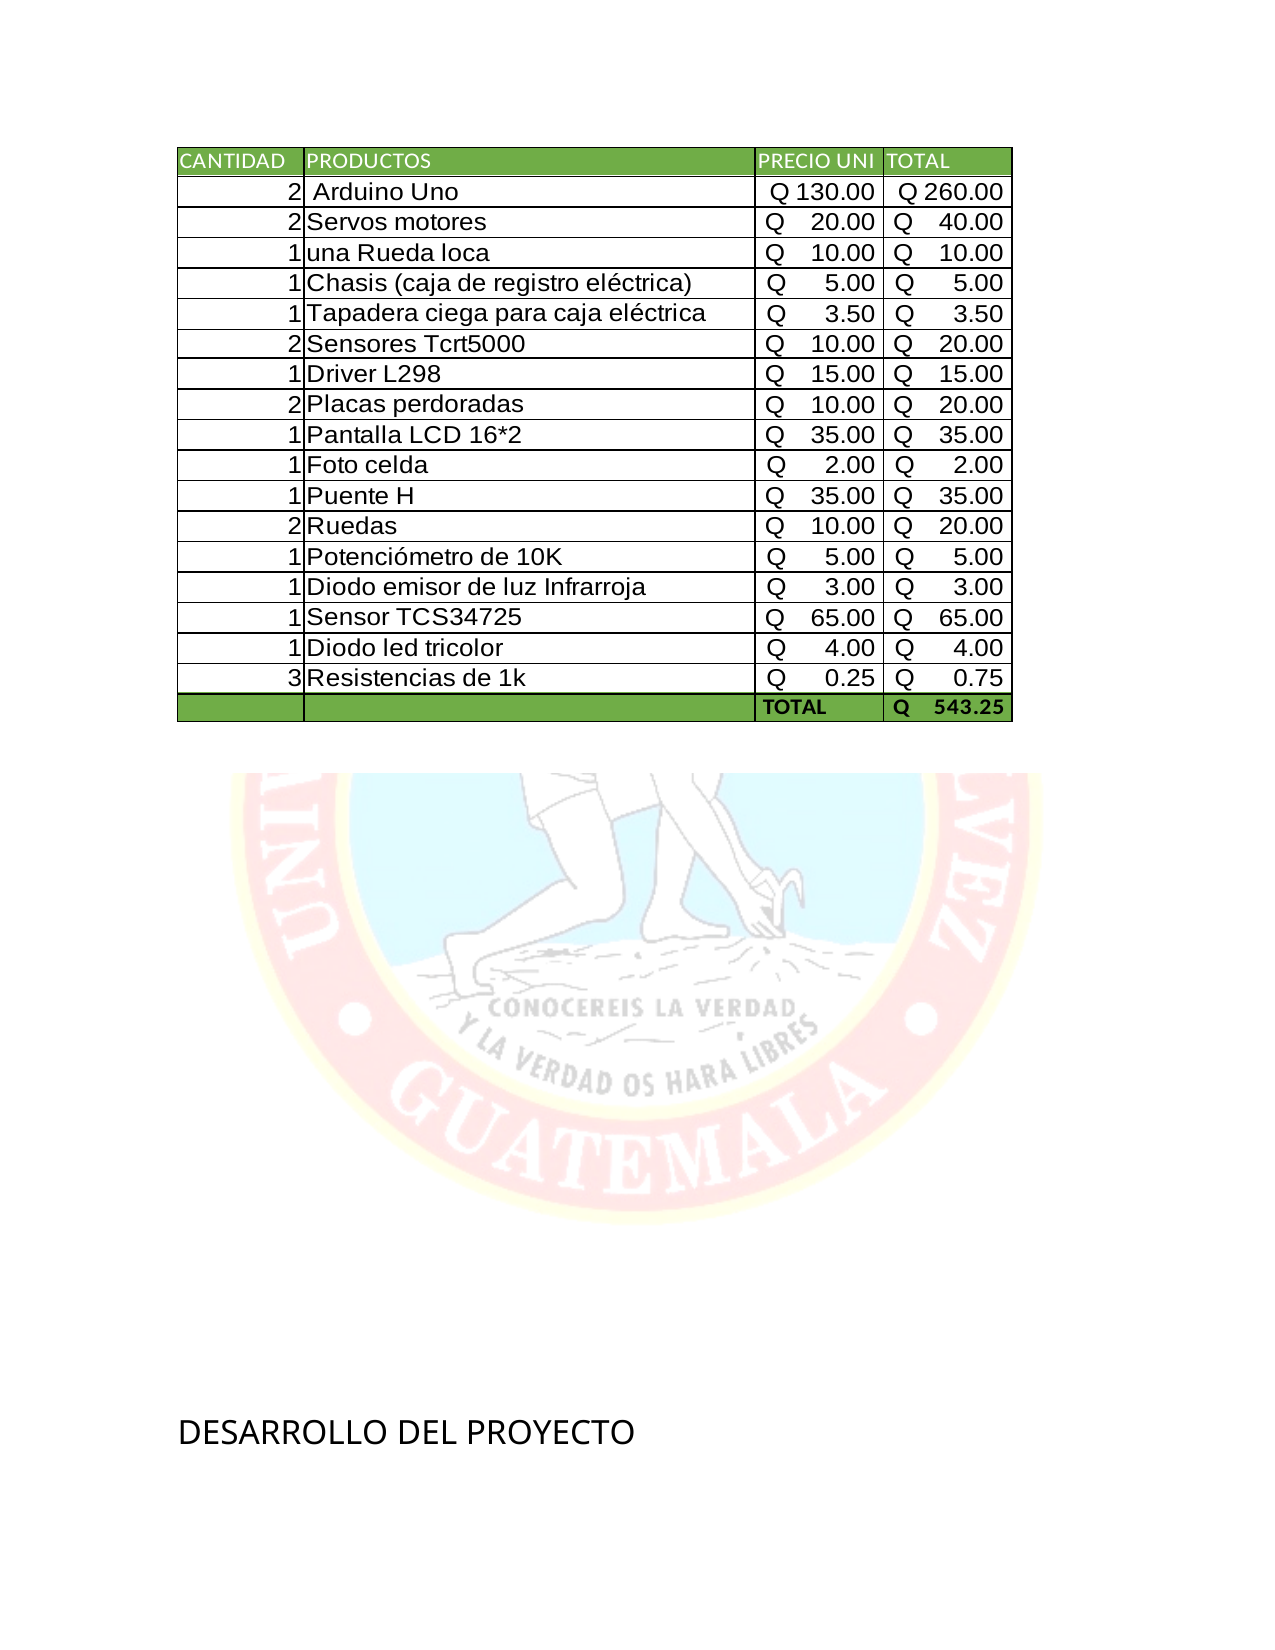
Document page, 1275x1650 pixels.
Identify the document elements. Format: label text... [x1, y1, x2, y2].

text DESARROLLO DEL PROYECTO [177, 1408, 1098, 1454]
